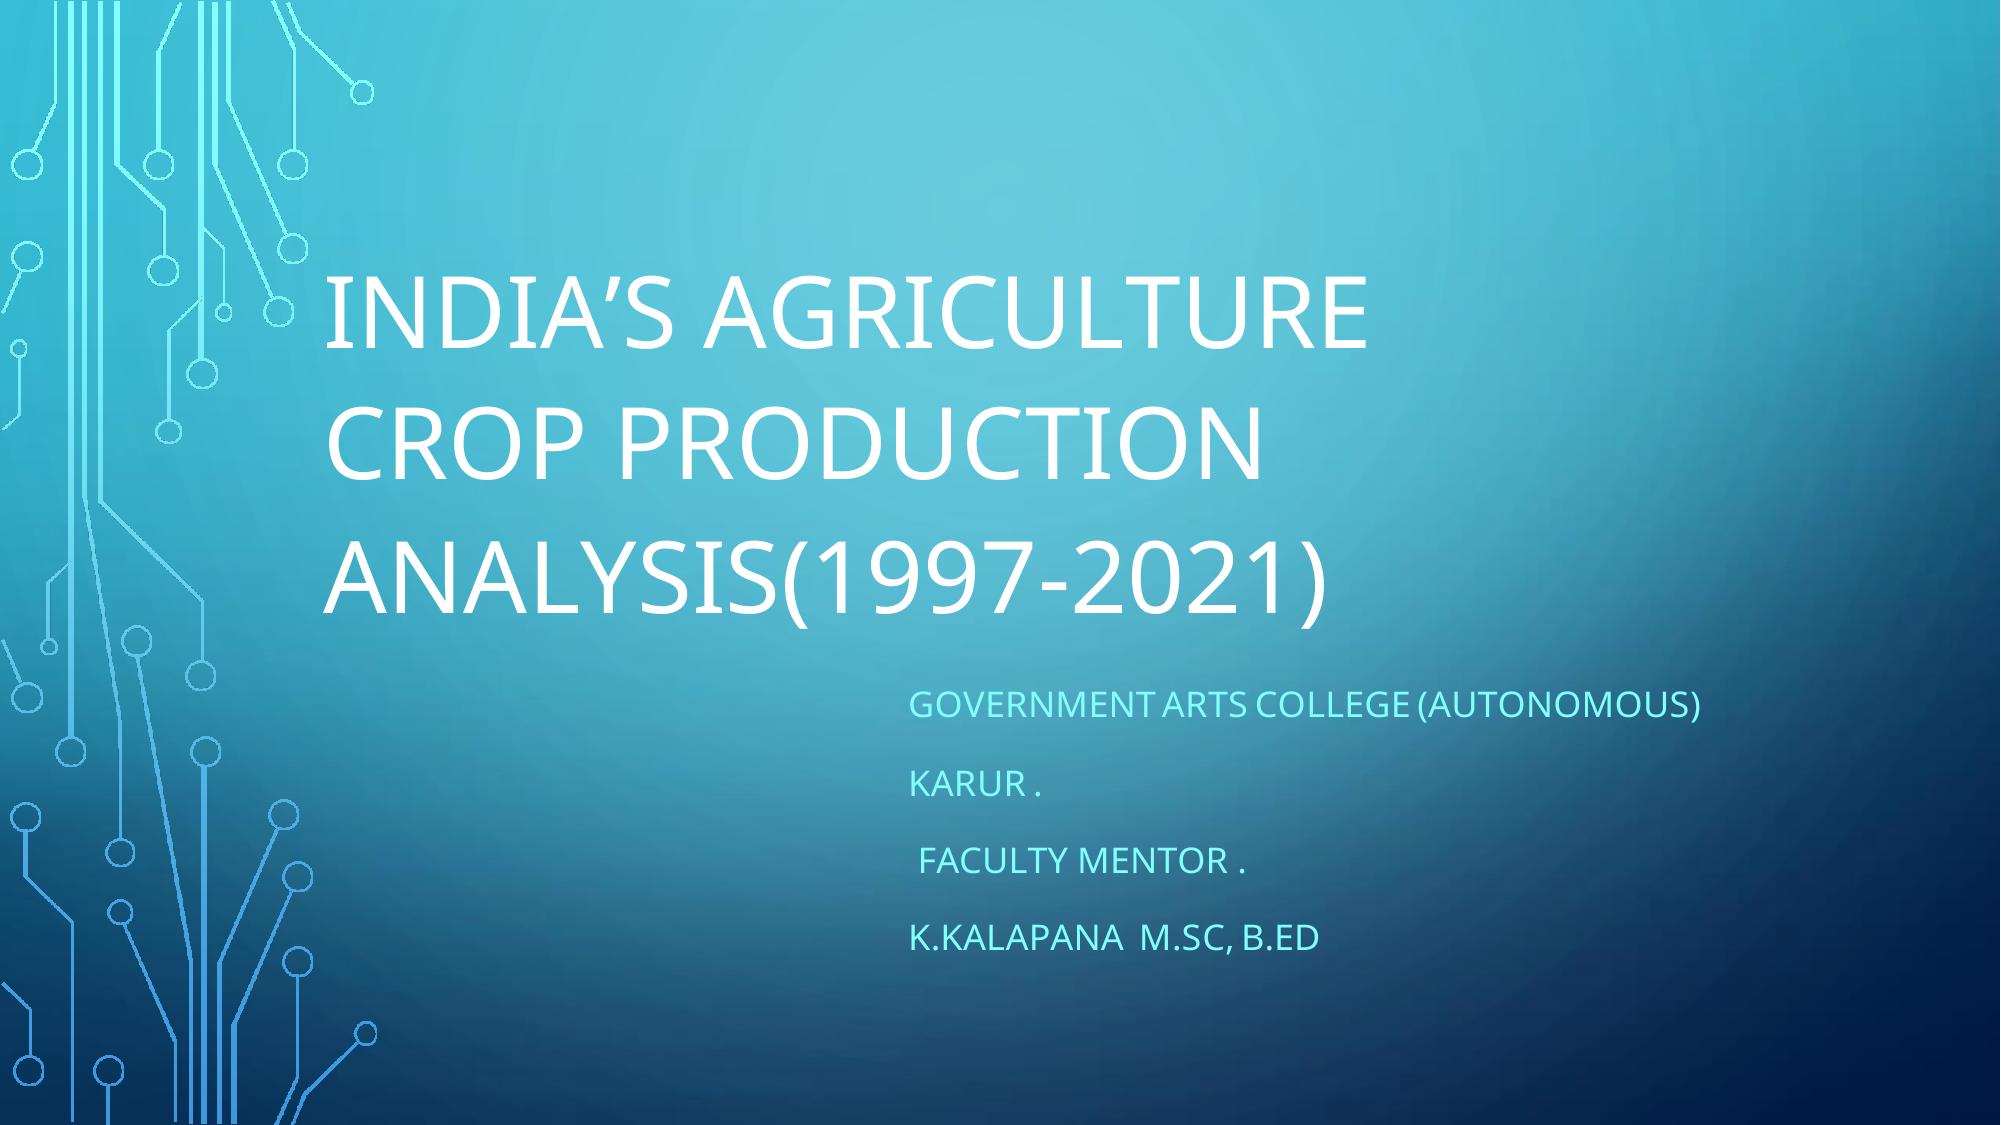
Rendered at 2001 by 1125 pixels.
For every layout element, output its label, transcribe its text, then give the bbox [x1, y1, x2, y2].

text K.KALAPANA M.SC,B.ED [908, 912, 1913, 960]
text GOVERNMENTARTSCOLLEGE(AUTONOMOUS) [908, 680, 1913, 728]
text INDIA’S AGRICULTURE CROP PRODUCTION ANALYSIS(1997-2021) [323, 242, 1624, 642]
picture [0, 0, 2000, 1125]
text FACULTY MENTOR . [917, 835, 1913, 883]
text KARUR. [908, 758, 1913, 806]
